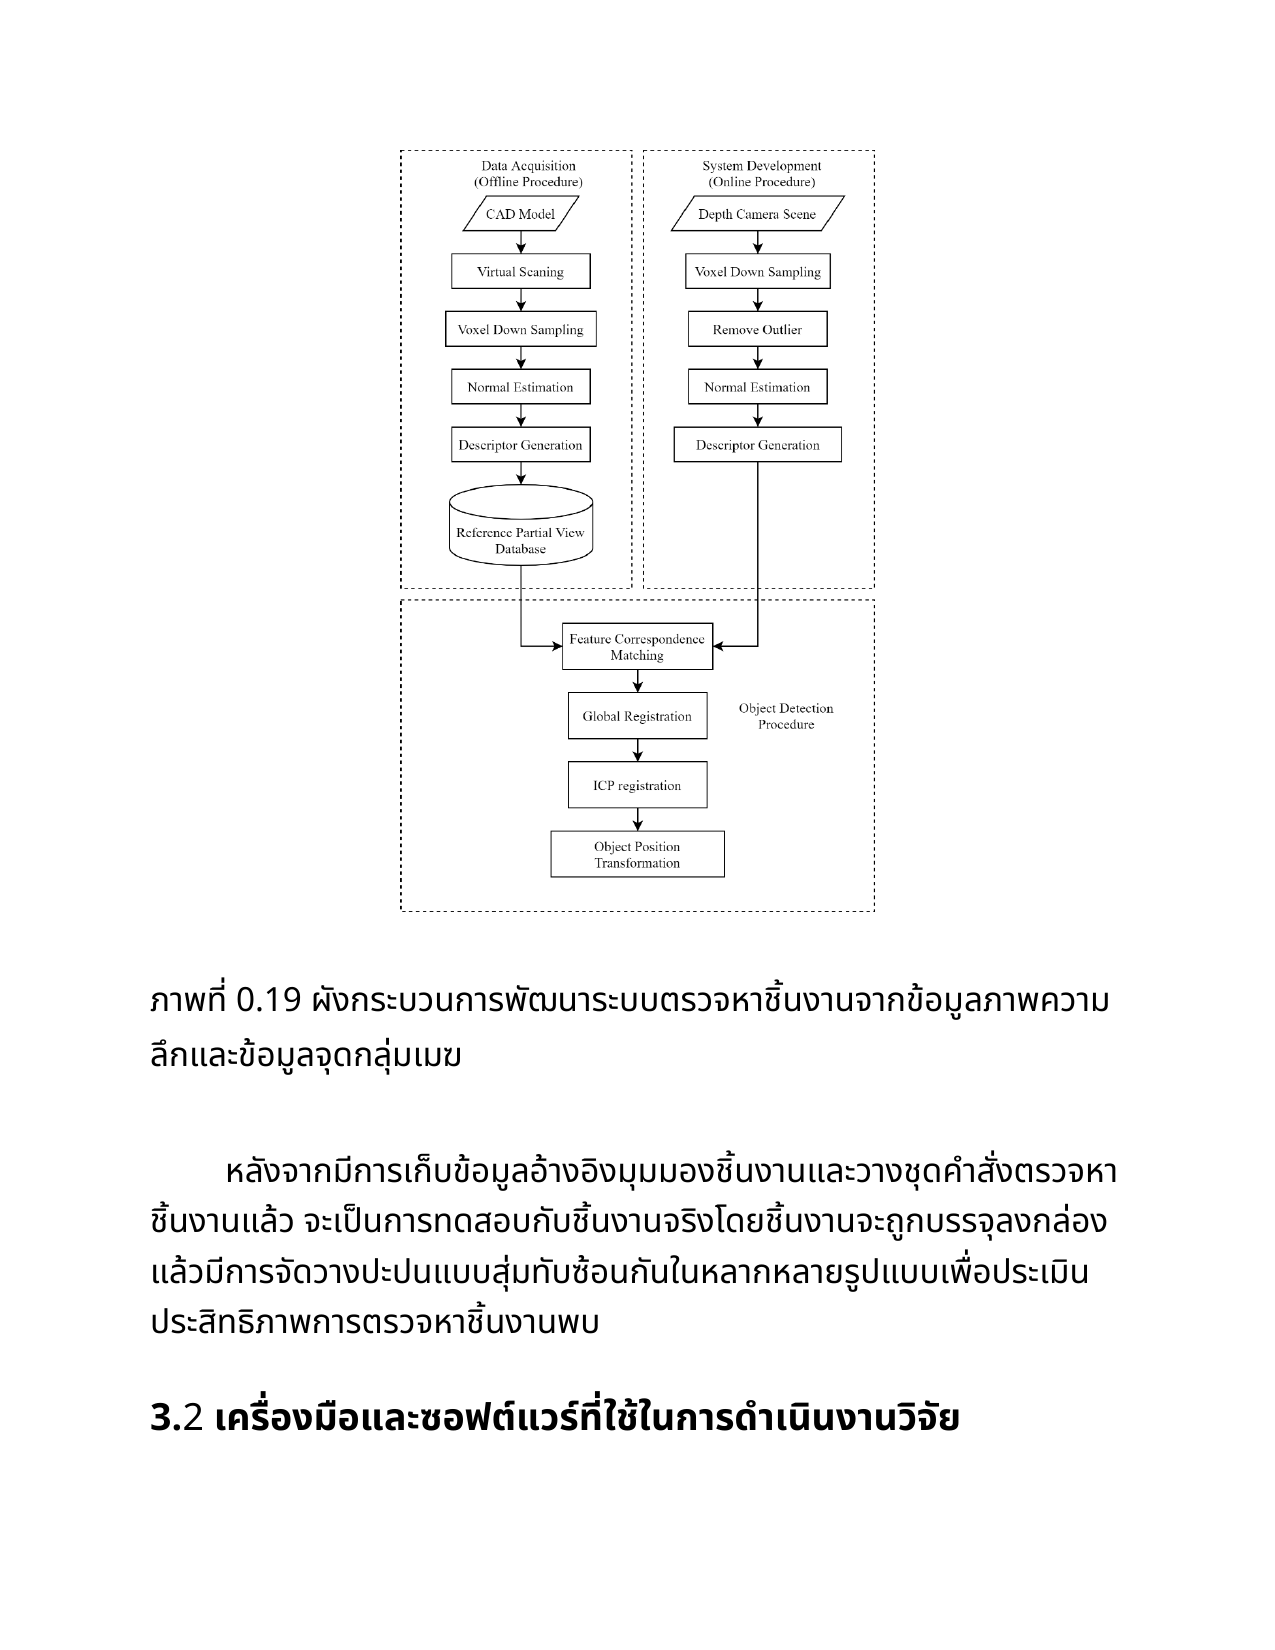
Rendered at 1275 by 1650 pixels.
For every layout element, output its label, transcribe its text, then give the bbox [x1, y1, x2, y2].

subtitle 3.2 เครื่องมือและซอฟต์แวร์ที่ใช้ในการดำเนินงานวิจัย [150, 1390, 1125, 1447]
picture [400, 150, 876, 912]
text หลังจากมีการเก็บข้อมูลอ้างอิงมุมมองชิ้นงานและวางชุดคำสั่งตรวจหาชิ้นงานแล้ว จะเป็นการทดสอบกับชิ้นงานจริงโดยชิ้นงานจะถูกบรรจุลงกล่องแล้วมีการจัดวางปะปนแบบสุ่มทับซ้อนกันในหลากหลายรูปแบบเพื่อประเมินประสิทธิภาพการตรวจหาชิ้นงานพบ [150, 1147, 1125, 1349]
